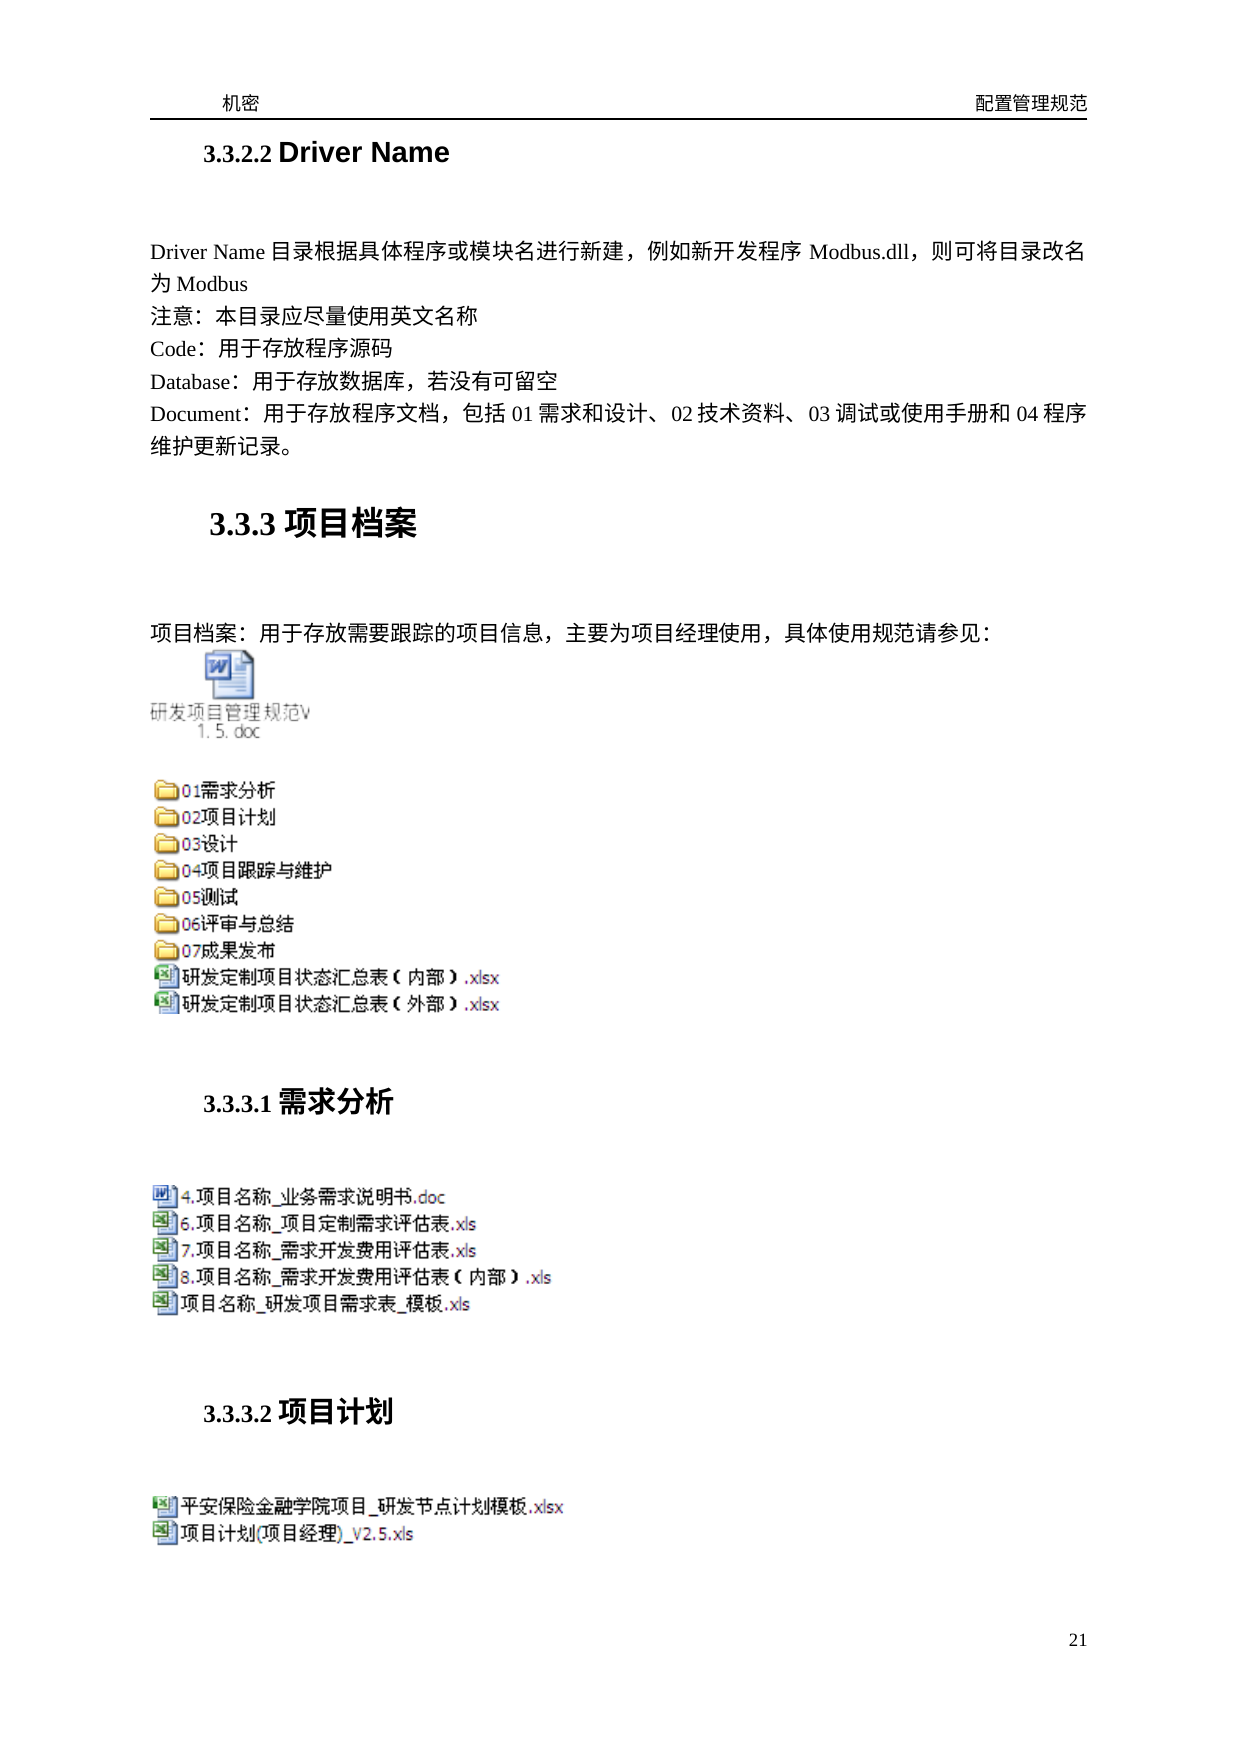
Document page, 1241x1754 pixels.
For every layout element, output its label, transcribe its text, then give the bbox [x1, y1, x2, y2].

text 项目档案：用于存放需要跟踪的项目信息，主要为项目经理使用，具体使用规范请参见： [150, 615, 1087, 648]
subtitle 需求分析 [150, 1067, 1087, 1132]
text Driver Name目录根据具体程序或模块名进行新建，例如新开发程序Modbus.dll，则可将目录改名为Modbus [150, 233, 1087, 298]
text 注意：本目录应尽量使用英文名称 [150, 298, 1087, 331]
picture [150, 1185, 557, 1317]
text Database：用于存放数据库，若没有可留空 [150, 363, 1087, 396]
picture [150, 1496, 588, 1550]
subtitle Driver Name [150, 120, 1087, 184]
subtitle 项目计划 [150, 1377, 1087, 1442]
subtitle 项目档案 [156, 488, 1087, 553]
text Document：用于存放程序文档，包括01需求和设计、02技术资料、03调试或使用手册和04程序维护更新记录。 [150, 396, 1087, 461]
text Code：用于存放程序源码 [150, 331, 1087, 363]
picture [150, 777, 505, 1014]
